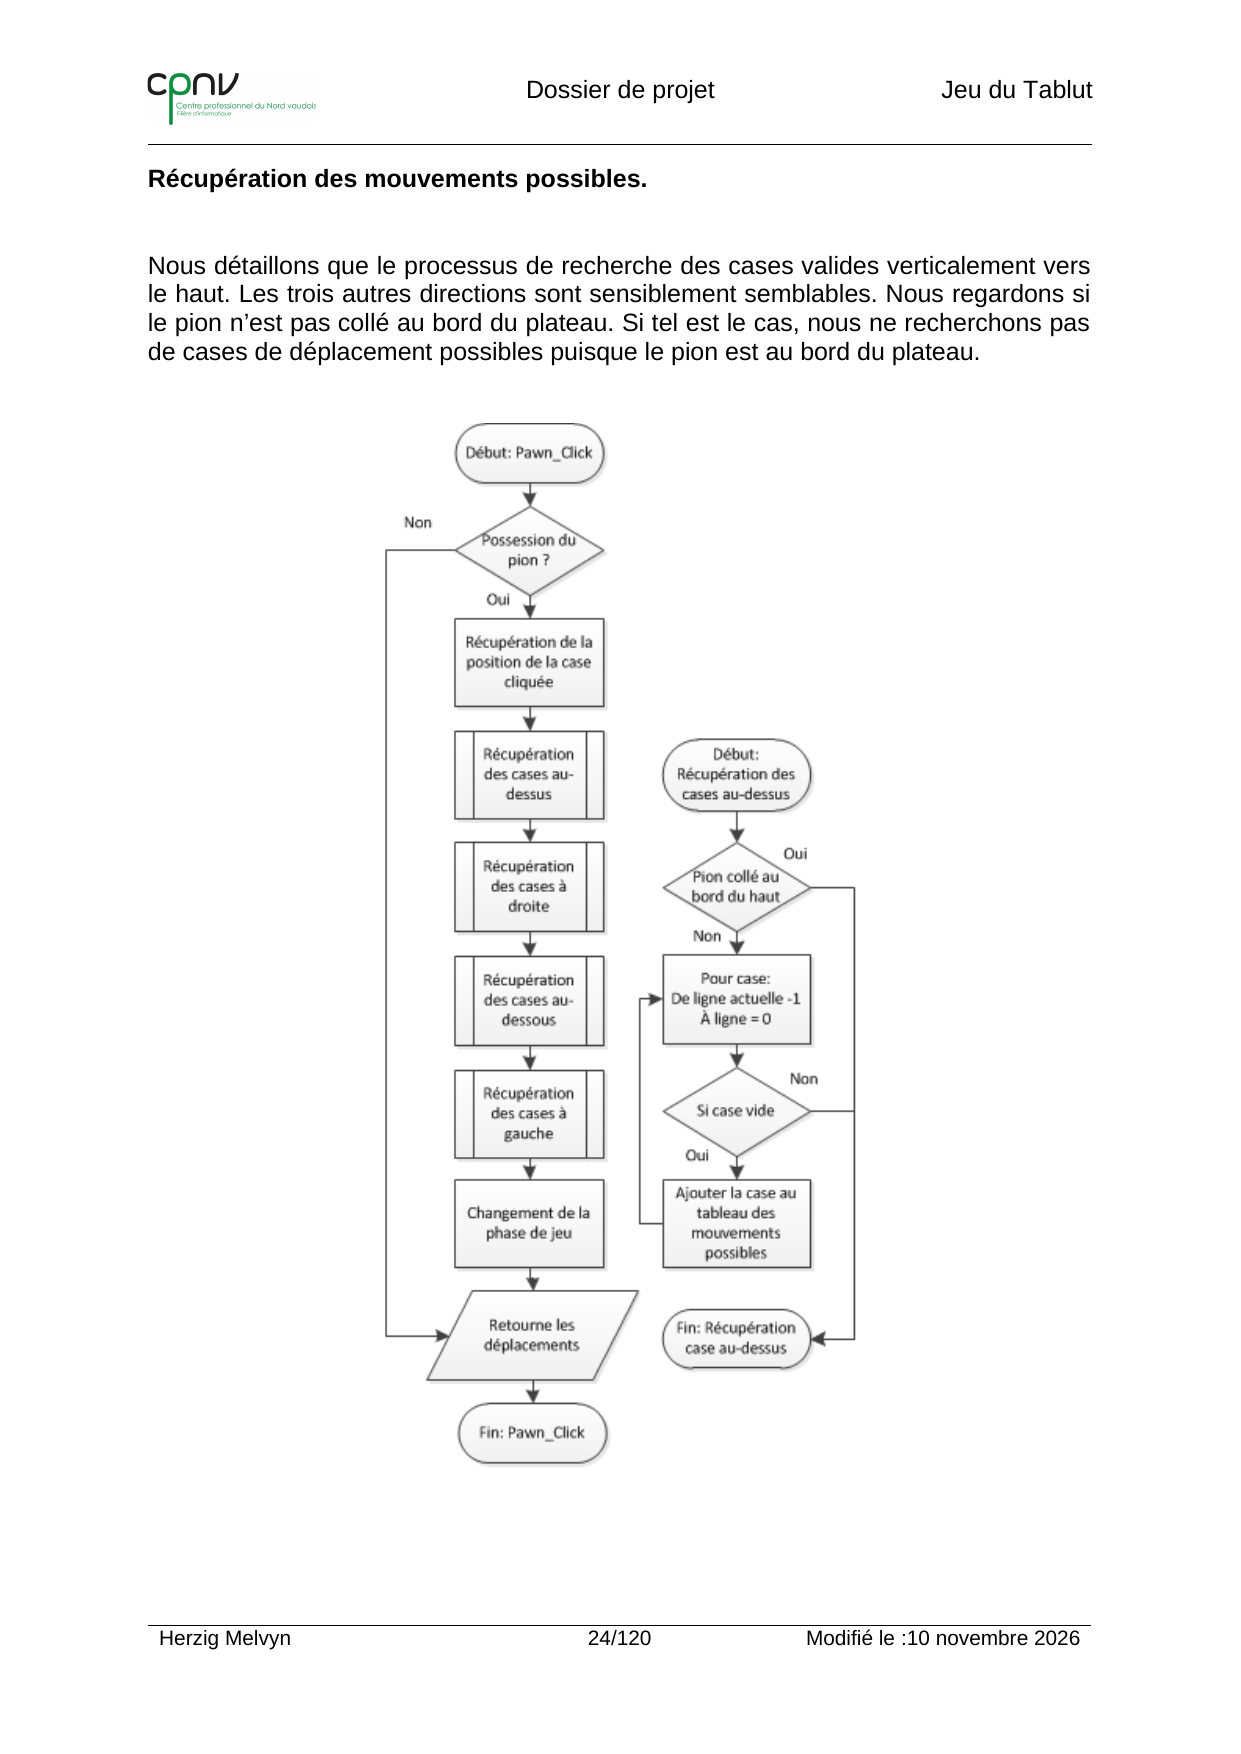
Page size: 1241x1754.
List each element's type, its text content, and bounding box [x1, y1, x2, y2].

text Récupération des mouvements possibles. [148, 164, 1092, 193]
picture [384, 423, 857, 1467]
picture [147, 73, 316, 125]
text Nous détaillons que le processus de recherche des cases valides verticalement vers le haut. Les trois autres directions sont sensiblement semblables. Nous regardons si le pion n’est pas collé au bord du plateau. Si tel est le cas, nous ne recherchons pas de cases de déplacement possibles puisque le pion est au bord du plateau. [148, 251, 1092, 366]
